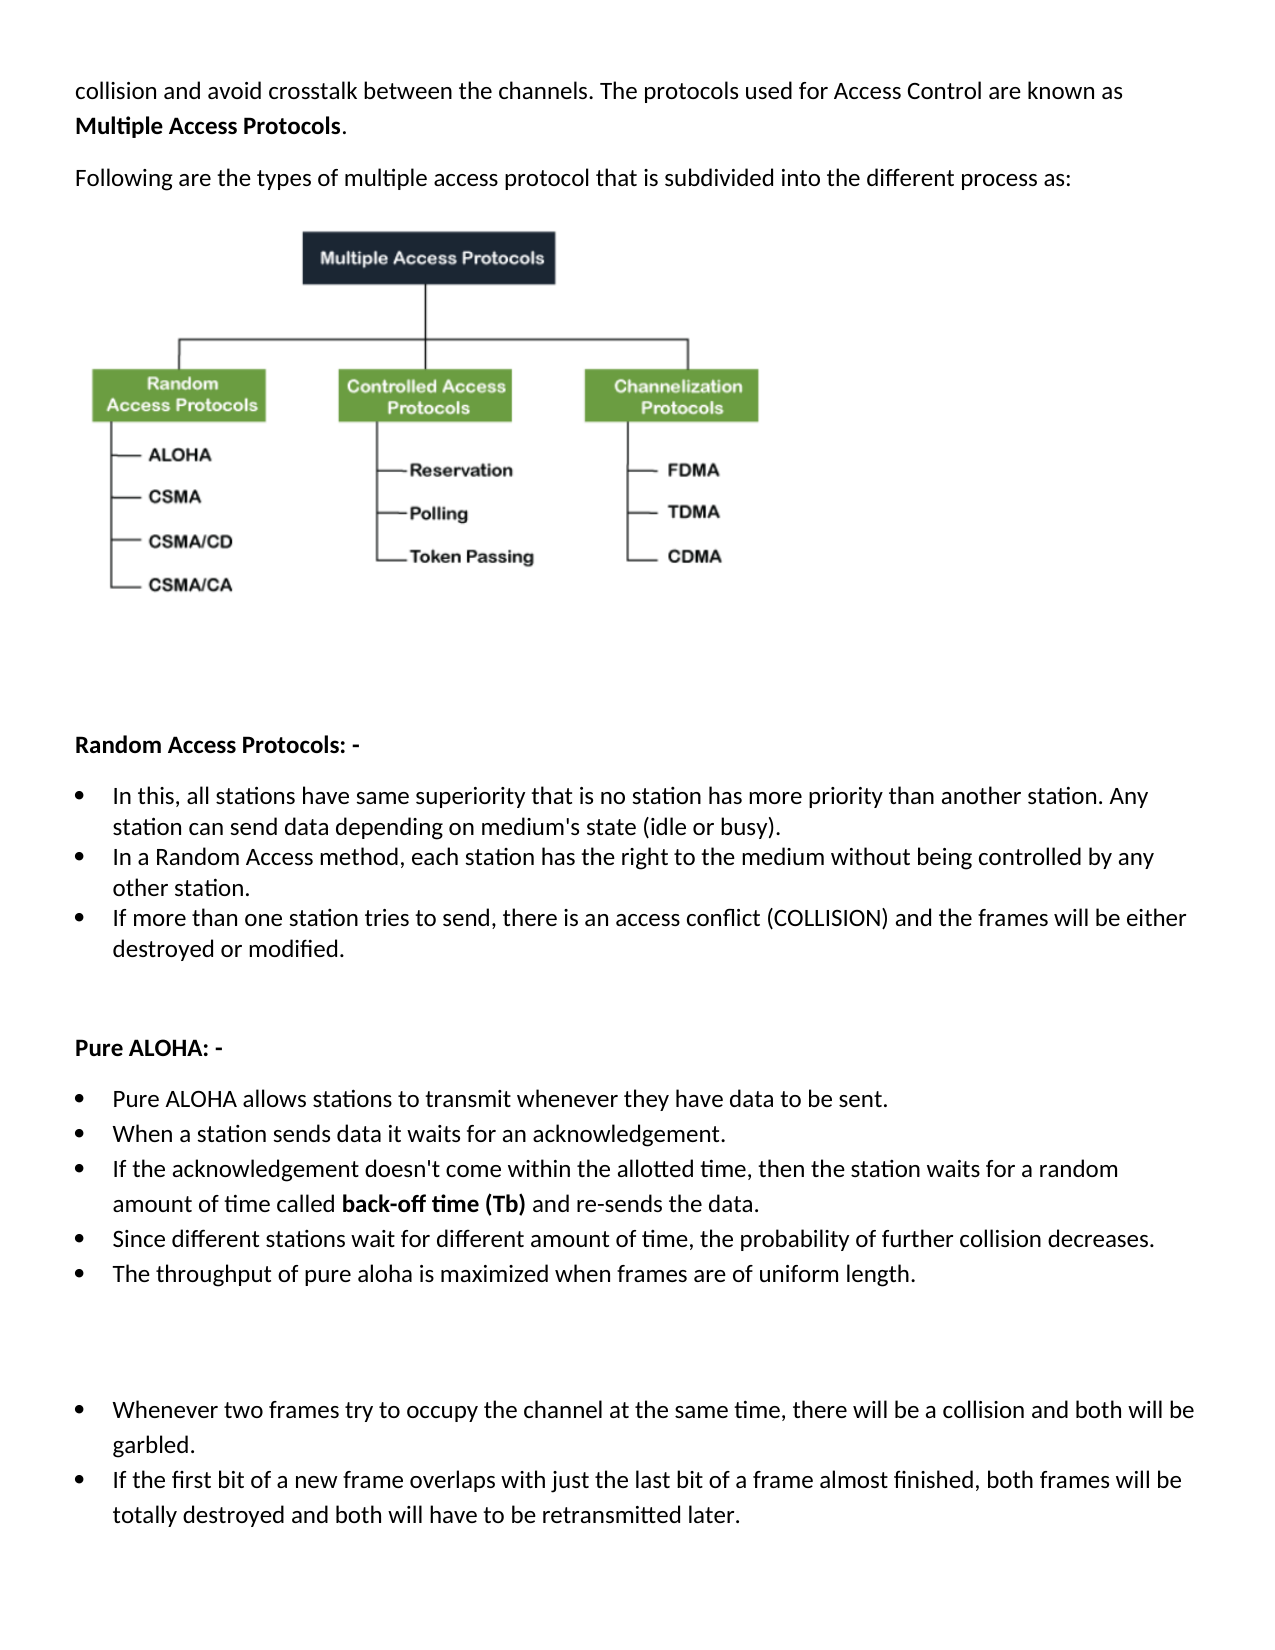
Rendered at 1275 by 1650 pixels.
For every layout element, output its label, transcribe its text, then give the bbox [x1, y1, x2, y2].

list In a Random Access method, each station has the right to the medium without being controlled by any other station. [75, 841, 1200, 902]
list In this, all stations have same superiority that is no station has more priority than another station. Any station can send data depending on medium's state (idle or busy). [75, 780, 1200, 841]
text Random Access Protocols: - [75, 729, 1200, 759]
list When a station sends data it waits for an acknowledgement. [75, 1118, 1200, 1149]
list The throughput of pure aloha is maximized when frames are of uniform length. [75, 1258, 1200, 1289]
list Since different stations wait for different amount of time, the probability of further collision decreases. [75, 1223, 1200, 1254]
list If the first bit of a new frame overlaps with just the last bit of a frame almost finished, both frames will be totally destroyed and both will have to be retransmitted later. [75, 1464, 1200, 1529]
list Whenever two frames try to occupy the channel at the same time, there will be a collision and both will be garbled. [75, 1394, 1200, 1459]
text Pure ALOHA: - [75, 1032, 1200, 1062]
list If the acknowledgement doesn't come within the allotted time, then the station waits for a random amount of time called back-off time (Tb) and re-sends the data. [75, 1153, 1200, 1219]
text Following are the types of multiple access protocol that is subdivided into the different process as: [75, 162, 1200, 192]
list Pure ALOHA allows stations to transmit whenever they have data to be sent. [75, 1083, 1200, 1114]
list If more than one station tries to send, there is an access conflict (COLLISION) and the frames will be either destroyed or modified. [75, 902, 1200, 963]
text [75, 75, 1200, 141]
